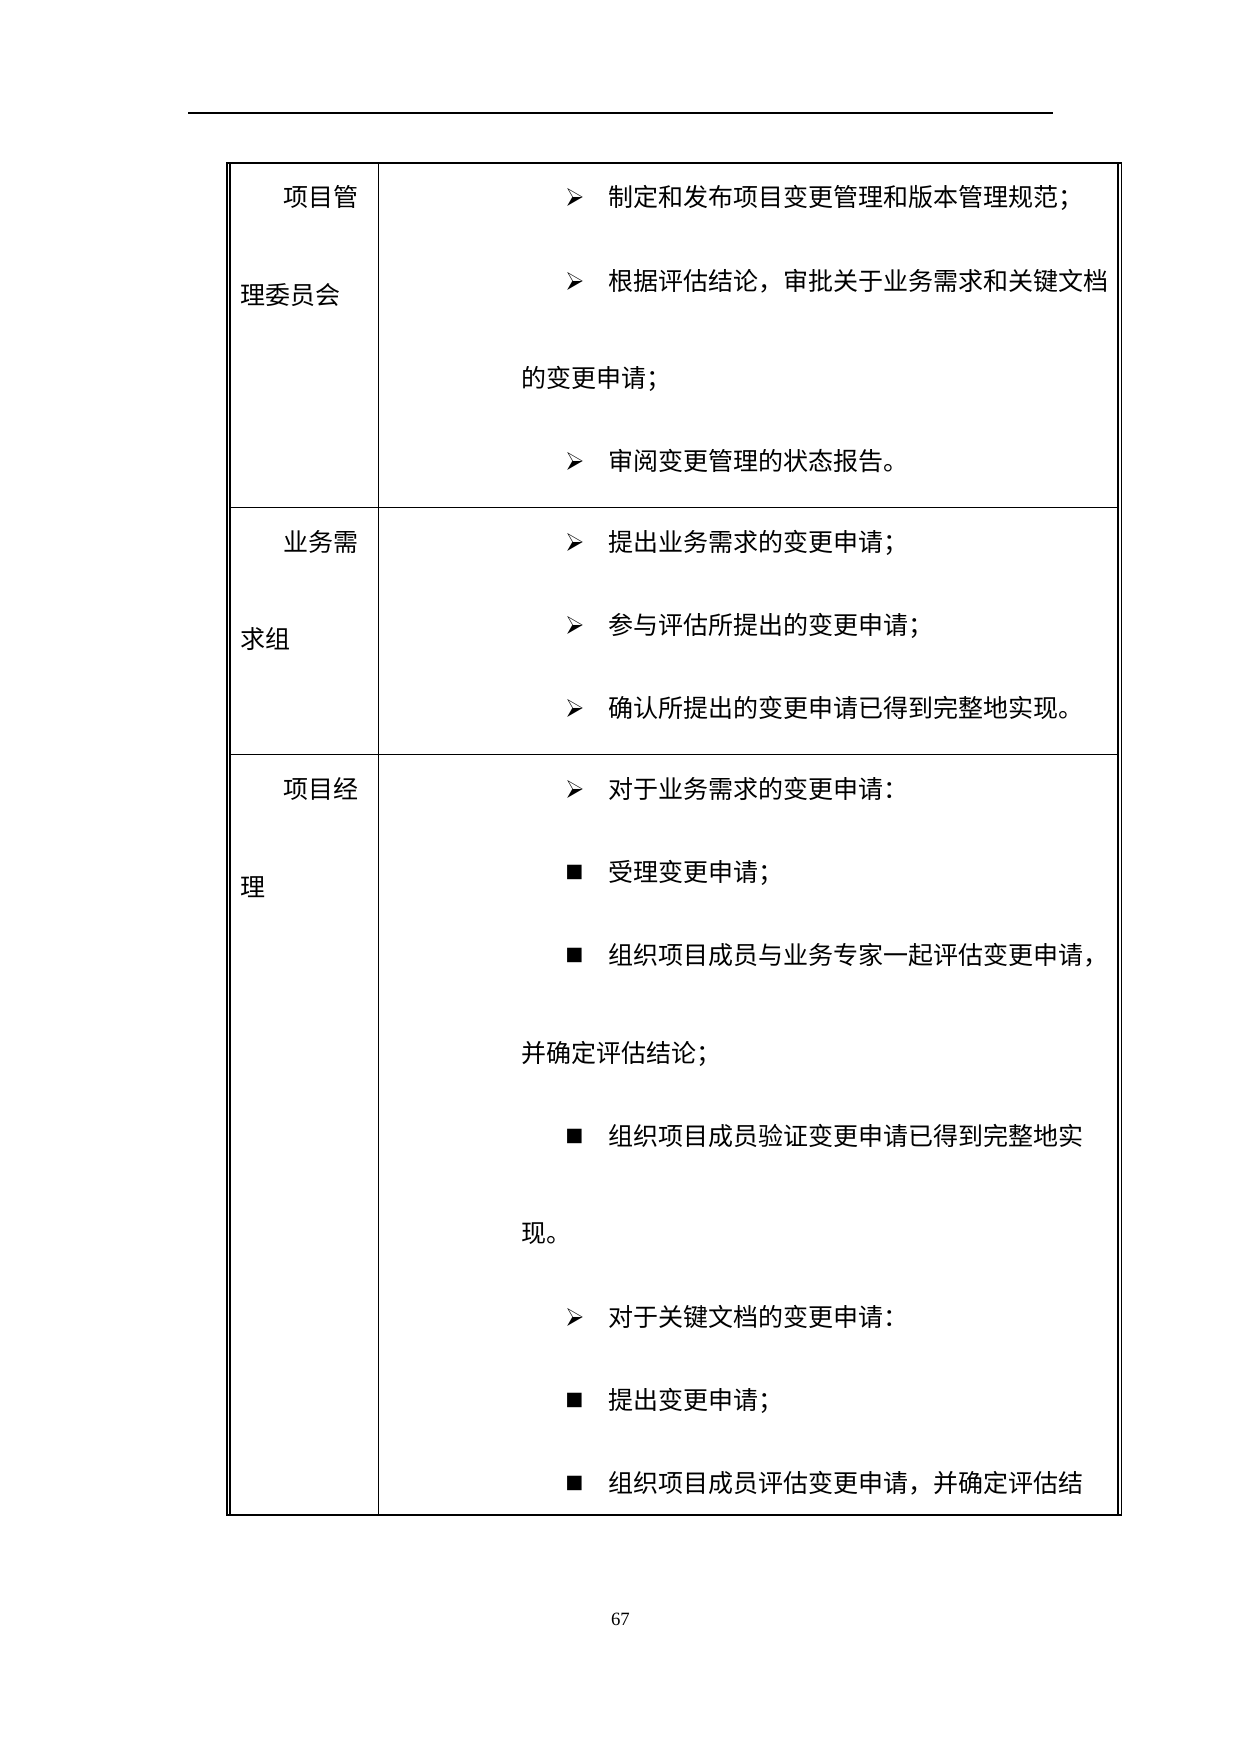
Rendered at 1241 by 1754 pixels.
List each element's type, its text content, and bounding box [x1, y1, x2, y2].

table_cell 业务需求组 [231, 508, 378, 754]
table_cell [379, 755, 1117, 1514]
table_cell 项目经理 [231, 755, 378, 1514]
table_cell 项目管理委员会 [231, 164, 378, 507]
table_cell 制定和发布项目变更管理和版本管理规范； 根据评估结论，审批关于业务需求和关键文档的变更申请； 审阅变更管理的状态报告。 [379, 164, 1117, 507]
table_cell 提出业务需求的变更申请； 参与评估所提出的变更申请； 确认所提出的变更申请已得到完整地实现。 [379, 508, 1117, 754]
